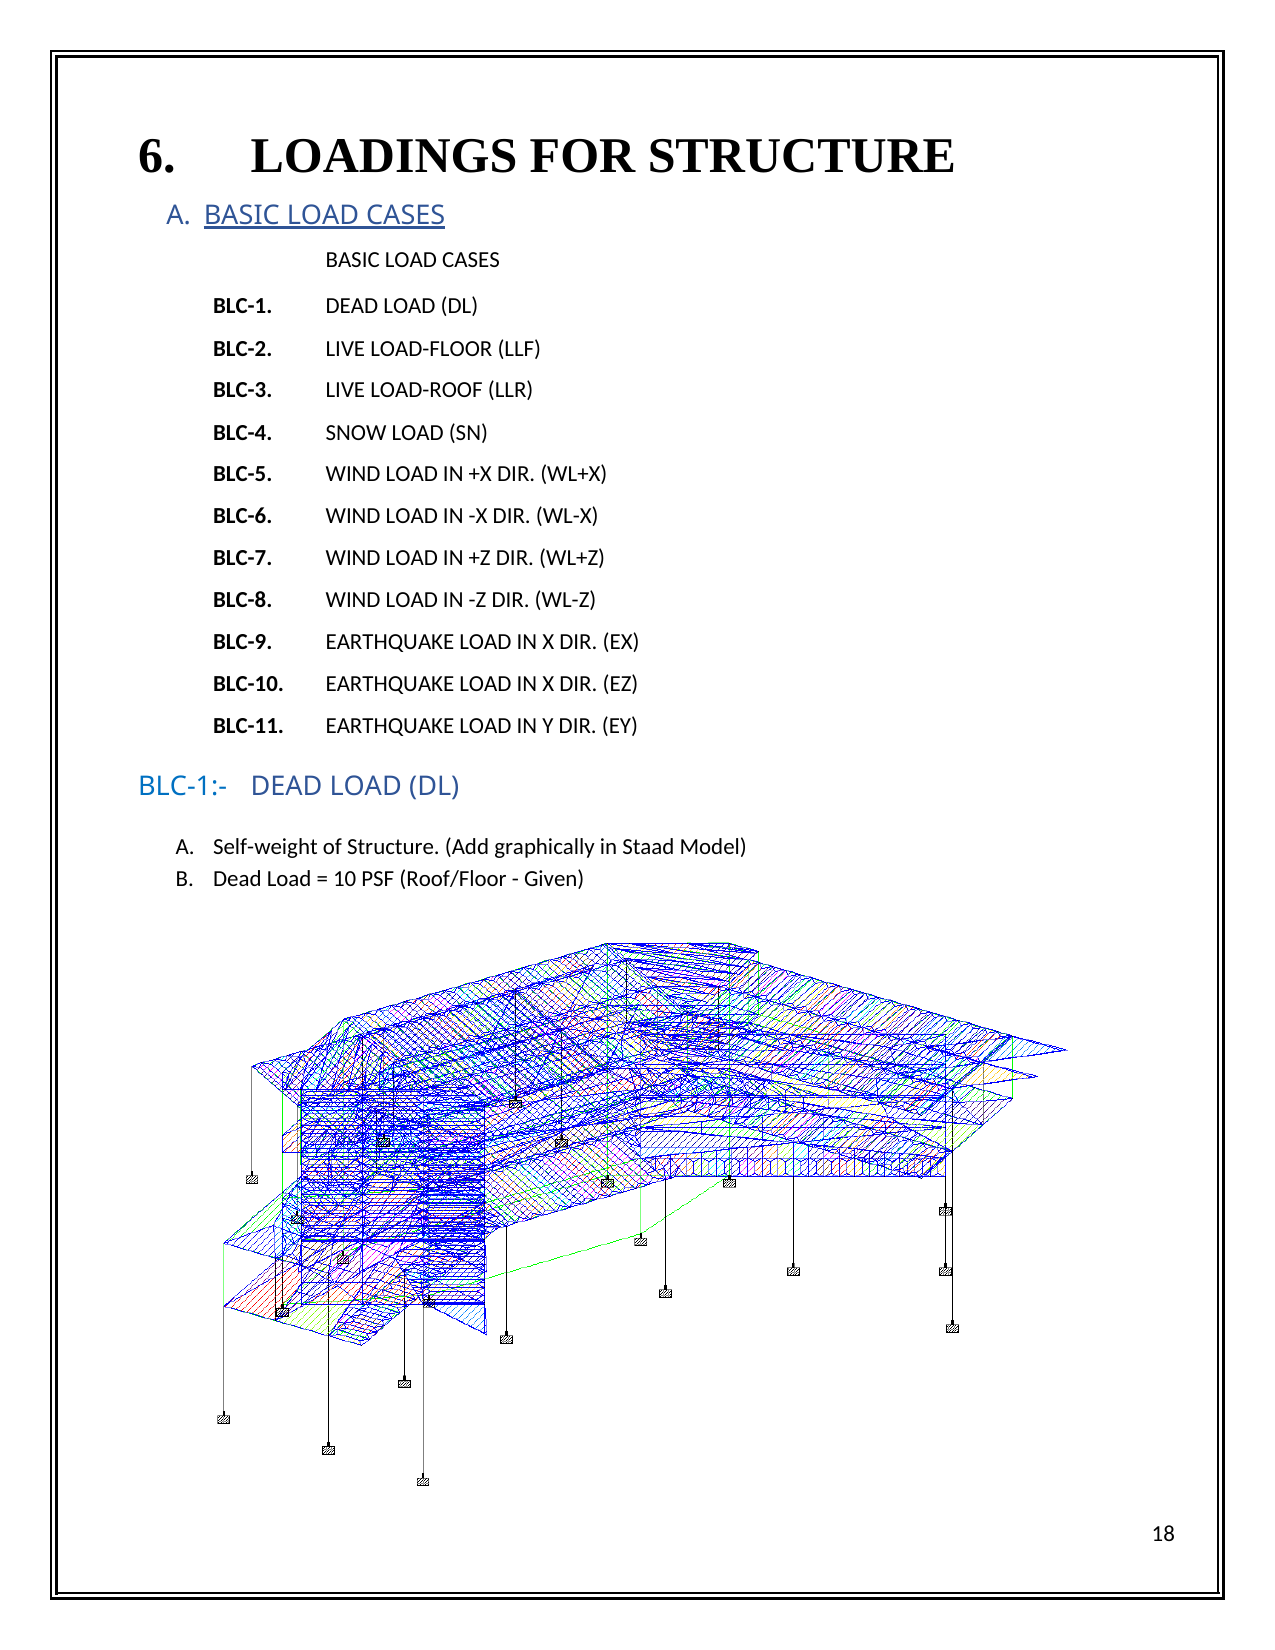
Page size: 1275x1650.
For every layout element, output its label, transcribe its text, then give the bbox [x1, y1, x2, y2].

list WIND LOAD IN +Z DIR. (WL+Z) [213, 543, 1174, 572]
picture [207, 925, 1068, 1501]
list EARTHQUAKE LOAD IN X DIR. (EZ) [213, 669, 1174, 697]
list LIVE LOAD-ROOF (LLR) [213, 376, 1174, 404]
list EARTHQUAKE LOAD IN X DIR. (EX) [213, 627, 1174, 656]
list LIVE LOAD-FLOOR (LLF) [213, 334, 1174, 362]
list WIND LOAD IN +X DIR. (WL+X) [213, 459, 1174, 488]
list WIND LOAD IN -Z DIR. (WL-Z) [213, 586, 1174, 613]
list EARTHQUAKE LOAD IN Y DIR. (EY) [213, 711, 1174, 739]
list DEAD LOAD (DL) [213, 292, 1174, 320]
list Dead Load = 10 PSF (Roof/Floor - Given) [175, 864, 1174, 892]
list SNOW LOAD (SN) [213, 418, 1174, 446]
text BASIC LOAD CASES [250, 245, 1174, 273]
subtitle DEAD LOAD (DL) [138, 766, 1174, 803]
list WIND LOAD IN -X DIR. (WL-X) [213, 502, 1174, 529]
subtitle LOADINGS FOR STRUCTURE [138, 125, 1174, 183]
list Self-weight of Structure. (Add graphically in Staad Model) [175, 832, 1174, 860]
subtitle BASIC LOAD CASES [166, 195, 1174, 232]
